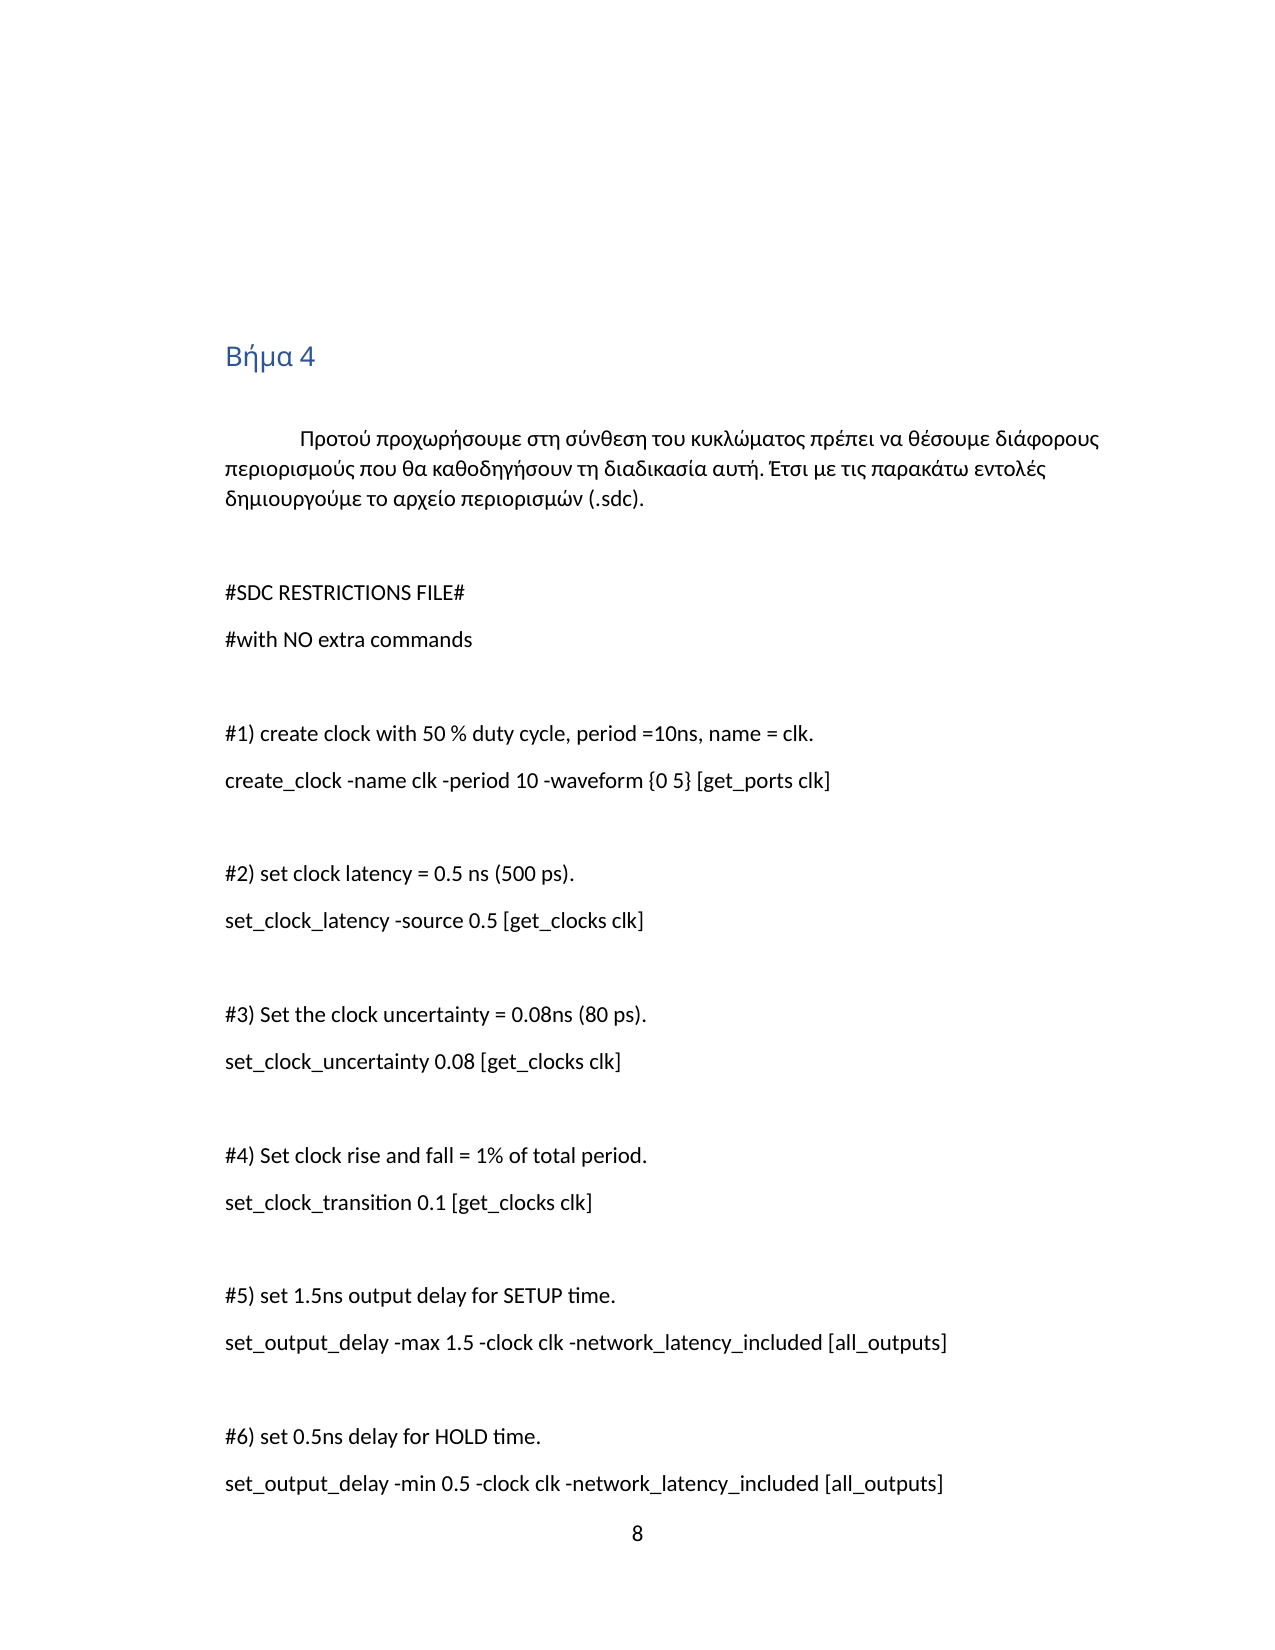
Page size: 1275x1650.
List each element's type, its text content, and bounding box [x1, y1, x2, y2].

text #SDC RESTRICTIONS FILE# [150, 578, 1125, 606]
text #5) set 1.5ns output delay for SETUP time. [225, 1281, 1125, 1309]
text #1) create clock with 50 % duty cycle, period =10ns, name = clk. [225, 719, 1125, 747]
text #2) set clock latency = 0.5 ns (500 ps). [225, 859, 1125, 888]
text set_clock_uncertainty 0.08 [get_clocks clk] [225, 1047, 1125, 1075]
text #6) set 0.5ns delay for HOLD time. [225, 1422, 1125, 1450]
text set_output_delay -max 1.5 -clock clk -network_latency_included [all_outputs] [225, 1328, 1125, 1356]
text set_clock_transition 0.1 [get_clocks clk] [225, 1188, 1125, 1216]
subtitle Βήμα 4 [150, 337, 1125, 374]
text #with NO extra commands [225, 625, 1125, 653]
text #3) Set the clock uncertainty = 0.08ns (80 ps). [225, 1000, 1125, 1028]
text #4) Set clock rise and fall = 1% of total period. [225, 1141, 1125, 1169]
text set_clock_latency -source 0.5 [get_clocks clk] [225, 906, 1125, 934]
text create_clock -name clk -period 10 -waveform {0 5} [get_ports clk] [225, 766, 1125, 794]
text Προτού προχωρήσουμε στη σύνθεση του κυκλώματος πρέπει να θέσουμε διάφορους περιορισμούς που θα καθοδηγήσουν τη διαδικασία αυτή. Έτσι με τις παρακάτω εντολές δημιουργούμε το αρχείο περιορισμών (.sdc). [225, 424, 1125, 513]
text set_output_delay -min 0.5 -clock clk -network_latency_included [all_outputs] [225, 1469, 1125, 1497]
